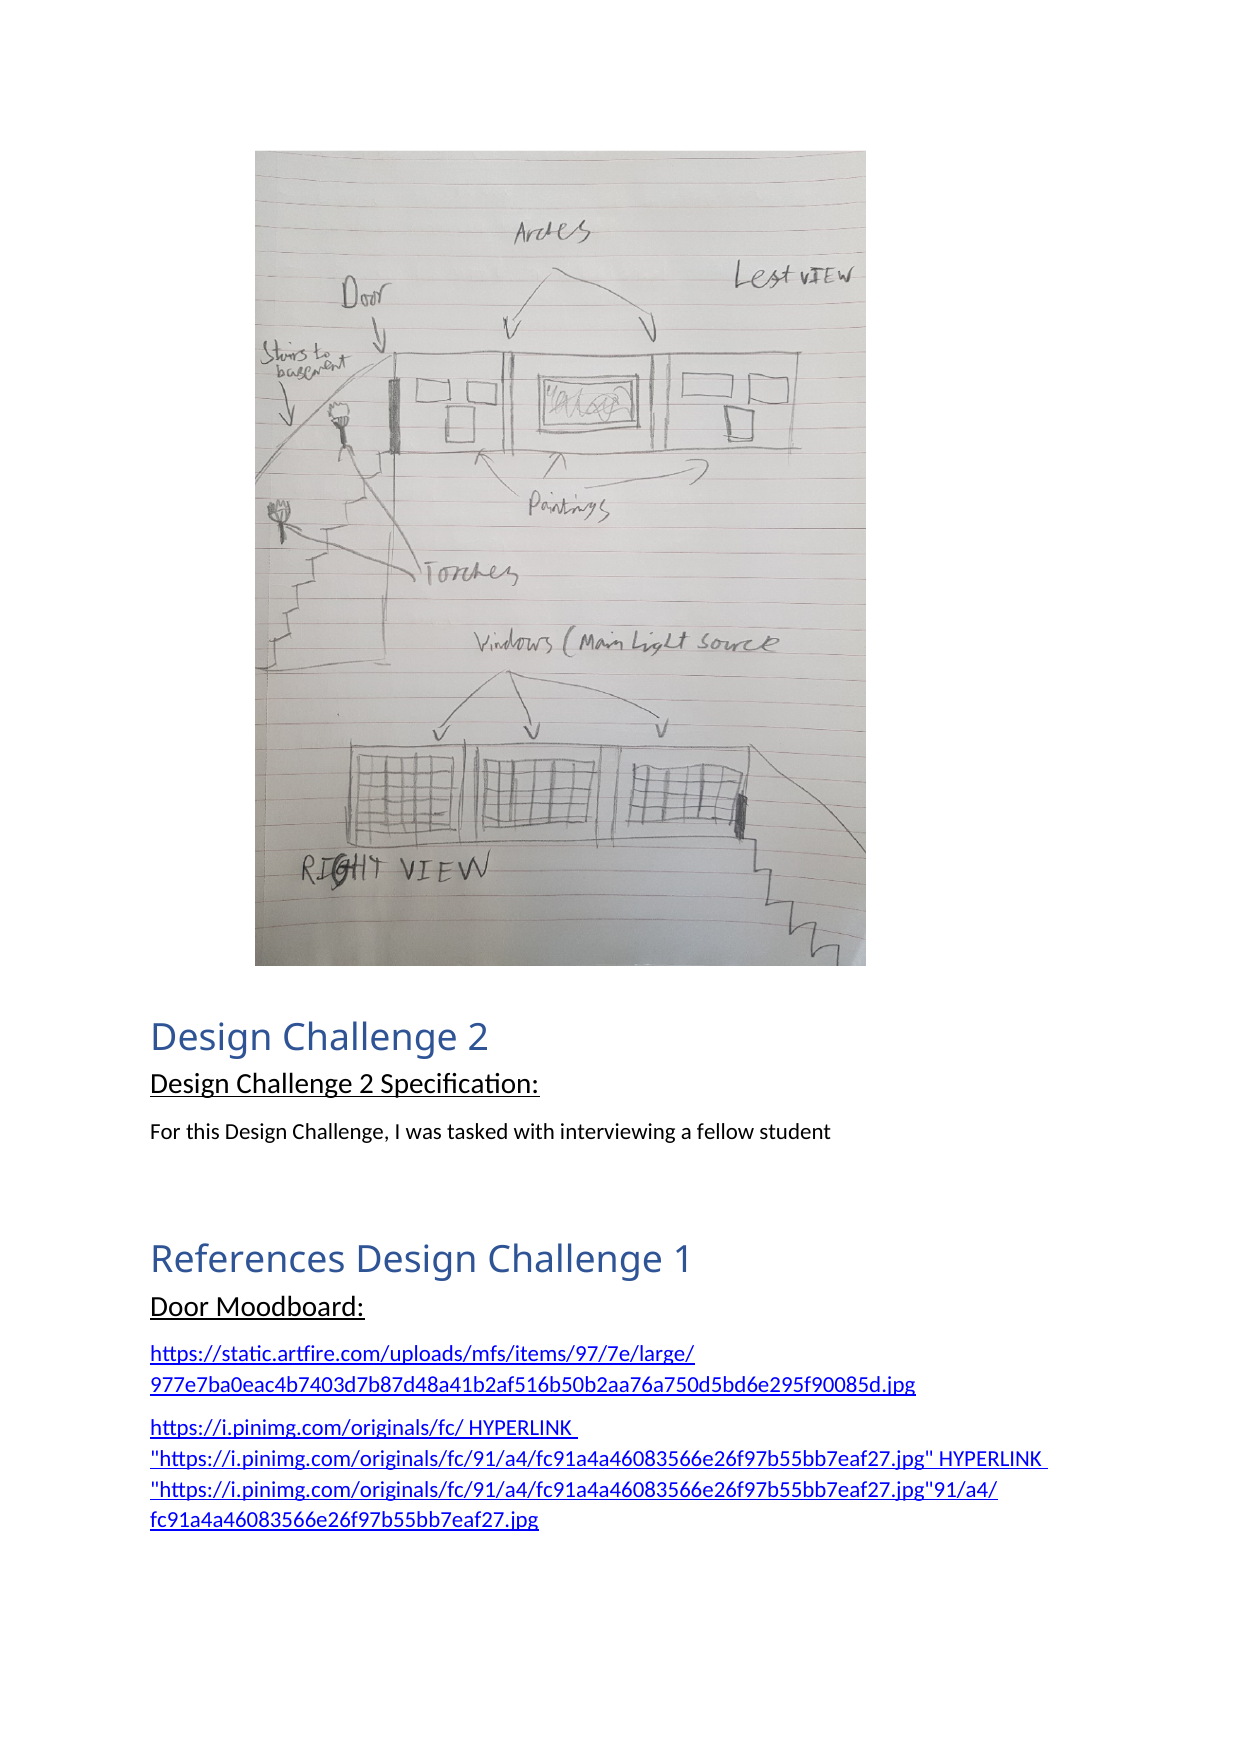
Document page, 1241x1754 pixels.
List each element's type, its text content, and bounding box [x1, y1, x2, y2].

text Design Challenge 2 [150, 1010, 1090, 1061]
text Design Challenge 2 Specification: [150, 1065, 1090, 1101]
picture [255, 152, 866, 965]
text https://i.pinimg.com/originals/fc/ HYPERLINK "https://i.pinimg.com/originals/fc/91/a4/fc91a4a46083566e26f97b55bb7eaf27.jpg" HYPERLINK "https://i.pinimg.com/originals/fc/91/a4/fc91a4a46083566e26f97b55bb7eaf27.jpg"91/a4/fc91a4a46083566e26f97b55bb7eaf27.jpg [150, 1413, 1090, 1533]
text https://static.artfire.com/uploads/mfs/items/97/7e/large/977e7ba0eac4b7403d7b87d48a41b2af516b50b2aa76a750d5bd6e295f90085d.jpg [150, 1339, 1090, 1398]
text References Design Challenge 1 [150, 1232, 1090, 1283]
text Door Moodboard: [150, 1288, 1090, 1323]
text For this Design Challenge, I was tasked with interviewing a fellow student [150, 1117, 1090, 1145]
